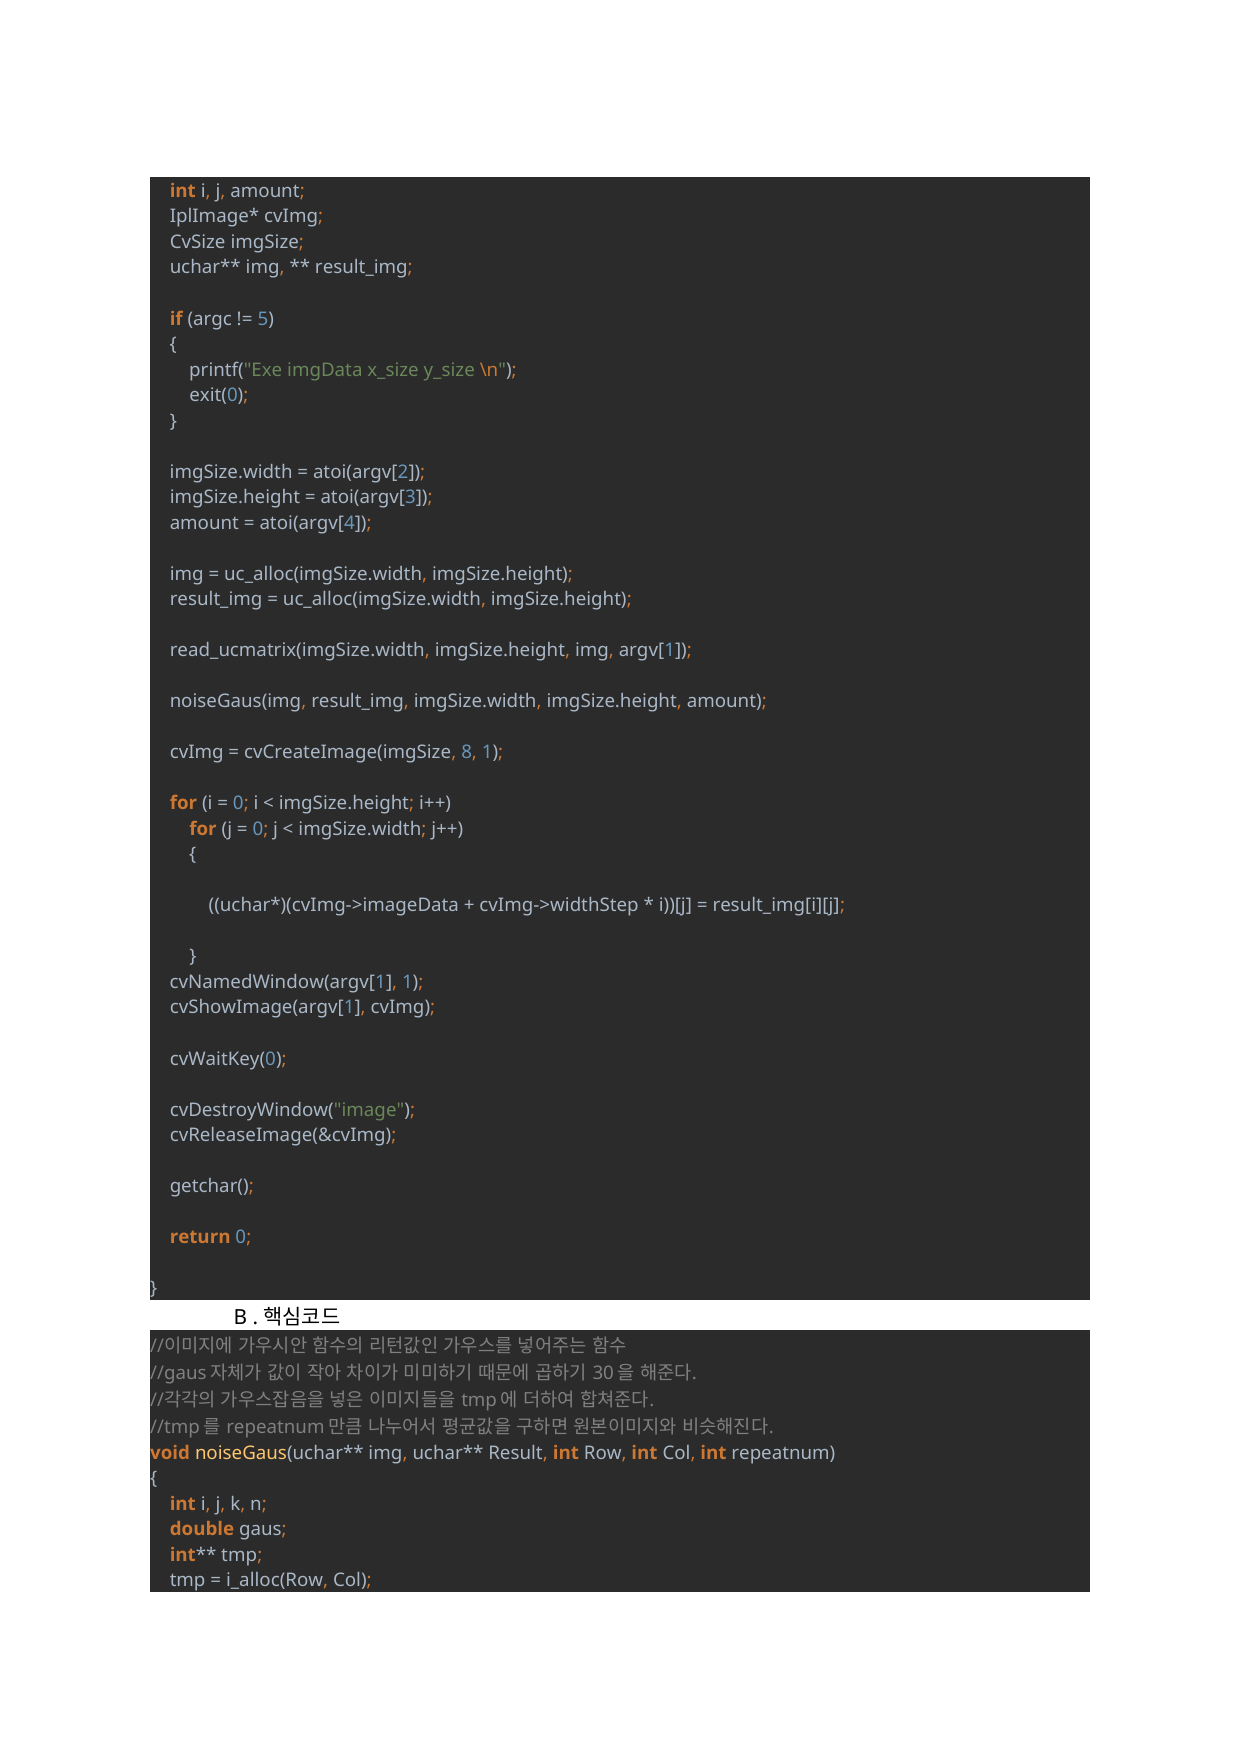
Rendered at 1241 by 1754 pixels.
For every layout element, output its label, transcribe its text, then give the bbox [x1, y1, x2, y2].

text B . 핵심코드 [150, 1300, 1090, 1330]
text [150, 1330, 1090, 1592]
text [150, 177, 1090, 1300]
